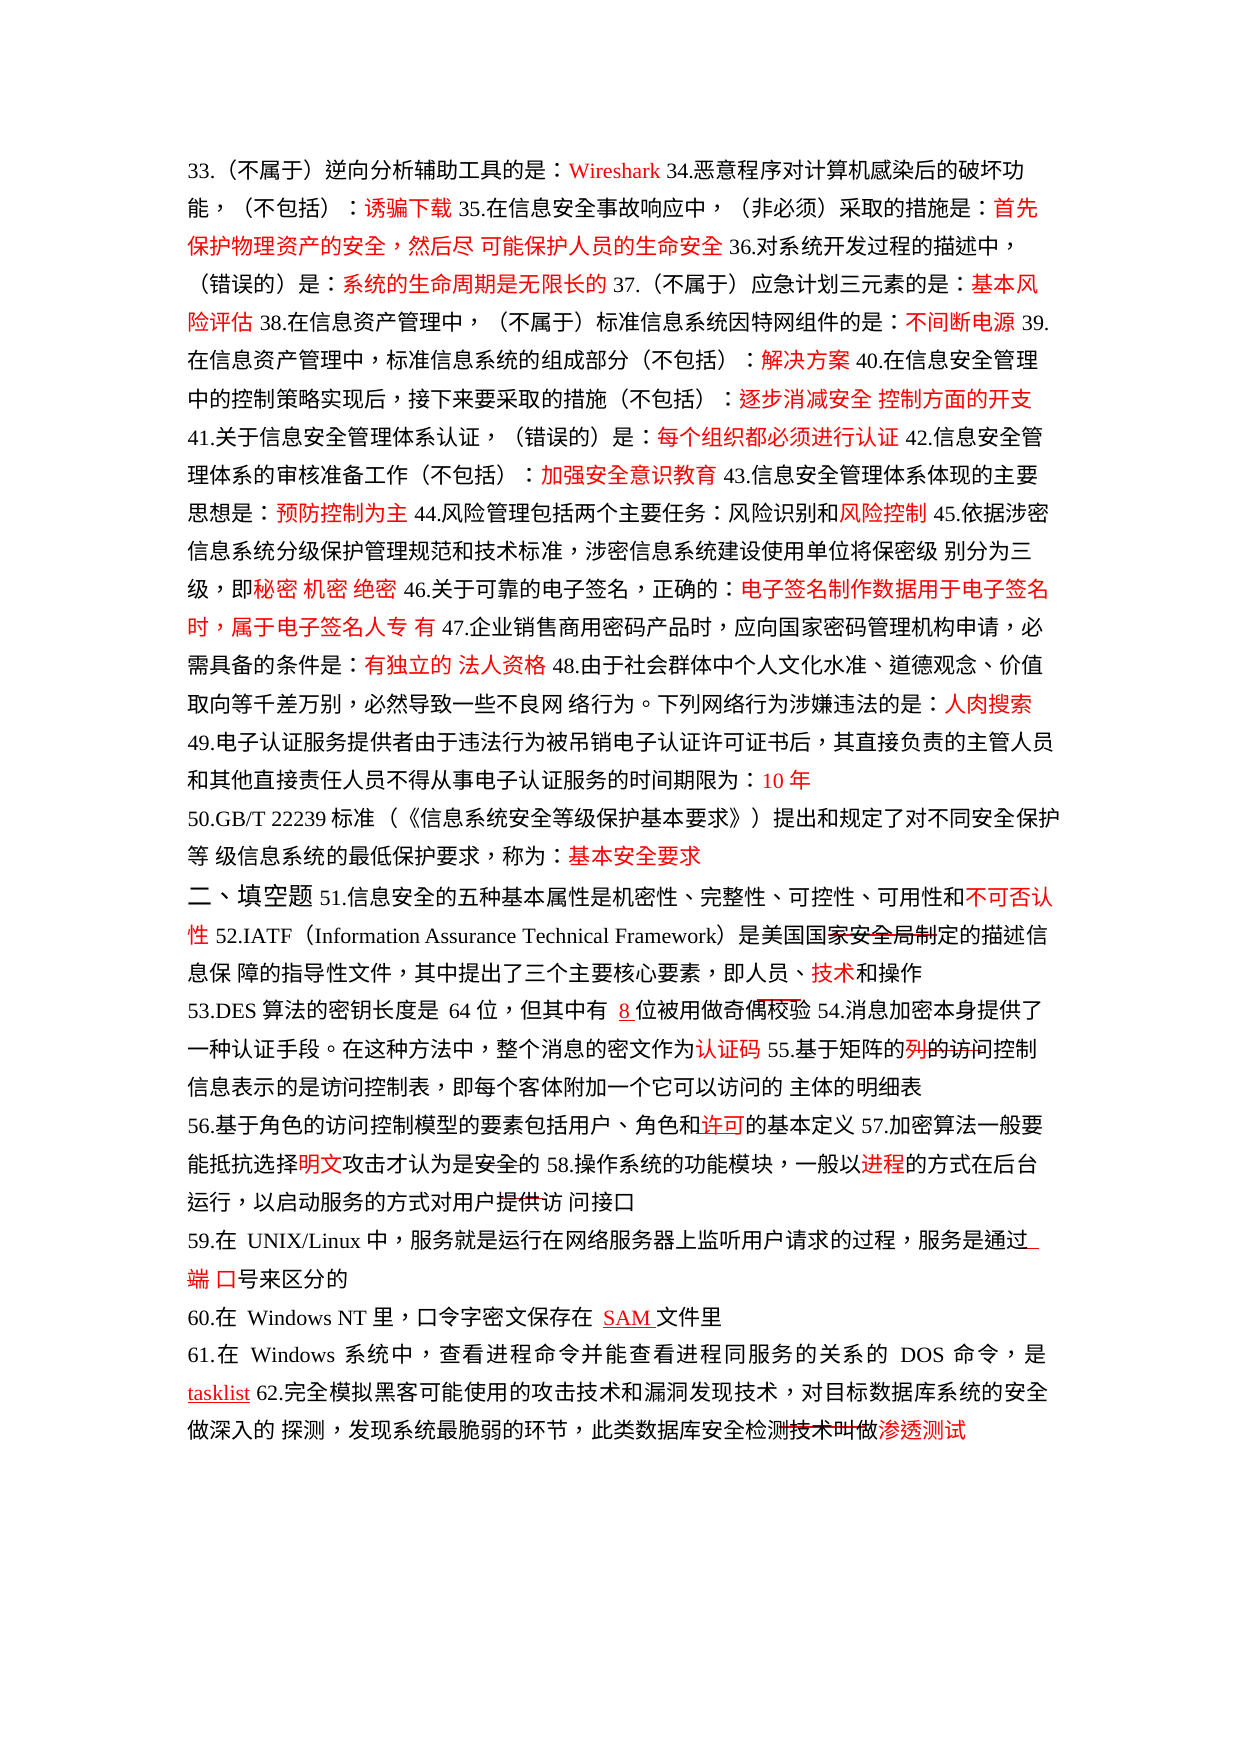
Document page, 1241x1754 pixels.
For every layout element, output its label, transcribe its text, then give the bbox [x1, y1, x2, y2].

text 59.在UNIX/Linux 中，服务就是运行在网络服务器上监听用户请求的过程，服务是通过端 口号来区分的 [187, 1225, 1050, 1293]
text 56.基于角色的访问控制模型的要素包括用户、角色和许可的基本定义 57.加密算法一般要能抵抗选择明文攻击才认为是安全的 58.操作系统的功能模块，一般以进程的方式在后台运行，以启动服务的方式对用户提供访 问接口 [187, 1110, 1058, 1217]
text 60.在Windows NT 里，口令字密文保存在SAM 文件里 [187, 1302, 1154, 1332]
text 33.（不属于）逆向分析辅助工具的是：Wireshark 34.恶意程序对计算机感染后的破坏功能，（不包括）：诱骗下载 35.在信息安全事故响应中，（非必须）采取的措施是：首先保护物理资产的安全，然后尽 可能保护人员的生命安全 36.对系统开发过程的描述中，（错误的）是：系统的生命周期是无限长的 37.（不属于）应急计划三元素的是：基本风险评估 38.在信息资产管理中，（不属于）标准信息系统因特网组件的是：不间断电源 39.在信息资产管理中，标准信息系统的组成部分（不包括）：解决方案 40.在信息安全管理中的控制策略实现后，接下来要采取的措施（不包括）：逐步消减安全 控制方面的开支 41.关于信息安全管理体系认证，（错误的）是：每个组织都必须进行认证 42.信息安全管理体系的审核准备工作（不包括）：加强安全意识教育 43.信息安全管理体系体现的主要思想是：预防控制为主 44.风险管理包括两个主要任务：风险识别和风险控制 45.依据涉密信息系统分级保护管理规范和技术标准，涉密信息系统建设使用单位将保密级 别分为三级，即秘密 机密 绝密 46.关于可靠的电子签名，正确的：电子签名制作数据用于电子签名时，属于电子签名人专 有 47.企业销售商用密码产品时，应向国家密码管理机构申请，必需具备的条件是：有独立的 法人资格 48.由于社会群体中个人文化水准、道德观念、价值取向等千差万别，必然导致一些不良网 络行为。下列网络行为涉嫌违法的是：人肉搜索 49.电子认证服务提供者由于违法行为被吊销电子认证许可证书后，其直接负责的主管人员 和其他直接责任人员不得从事电子认证服务的时间期限为：10 年 [187, 155, 1058, 794]
text 53.DES 算法的密钥长度是64 位，但其中有8 位被用做奇偶校验 54.消息加密本身提供了一种认证手段。在这种方法中，整个消息的密文作为认证码 55.基于矩阵的列的访问控制信息表示的是访问控制表，即每个客体附加一个它可以访问的 主体的明细表 [187, 995, 1058, 1102]
text 二、填空题 51.信息安全的五种基本属性是机密性、完整性、可控性、可用性和不可否认性 52.IATF（InformationAssurance Technical Framework）是美国国家安全局制定的描述信息保 障的指导性文件，其中提出了三个主要核心要素，即人员、技术和操作 [187, 878, 1064, 988]
text 61.在Windows 系统中，查看进程命令并能查看进程同服务的关系的DOS 命令，是tasklist 62.完全模拟黑客可能使用的攻击技术和漏洞发现技术，对目标数据库系统的安全做深入的 探测，发现系统最脆弱的环节，此类数据库安全检测技术叫做渗透测试 [187, 1339, 1049, 1445]
text 50.GB/T 22239 标准（《信息系统安全等级保护基本要求》）提出和规定了对不同安全保护等 级信息系统的最低保护要求，称为：基本安全要求 [187, 803, 1065, 871]
